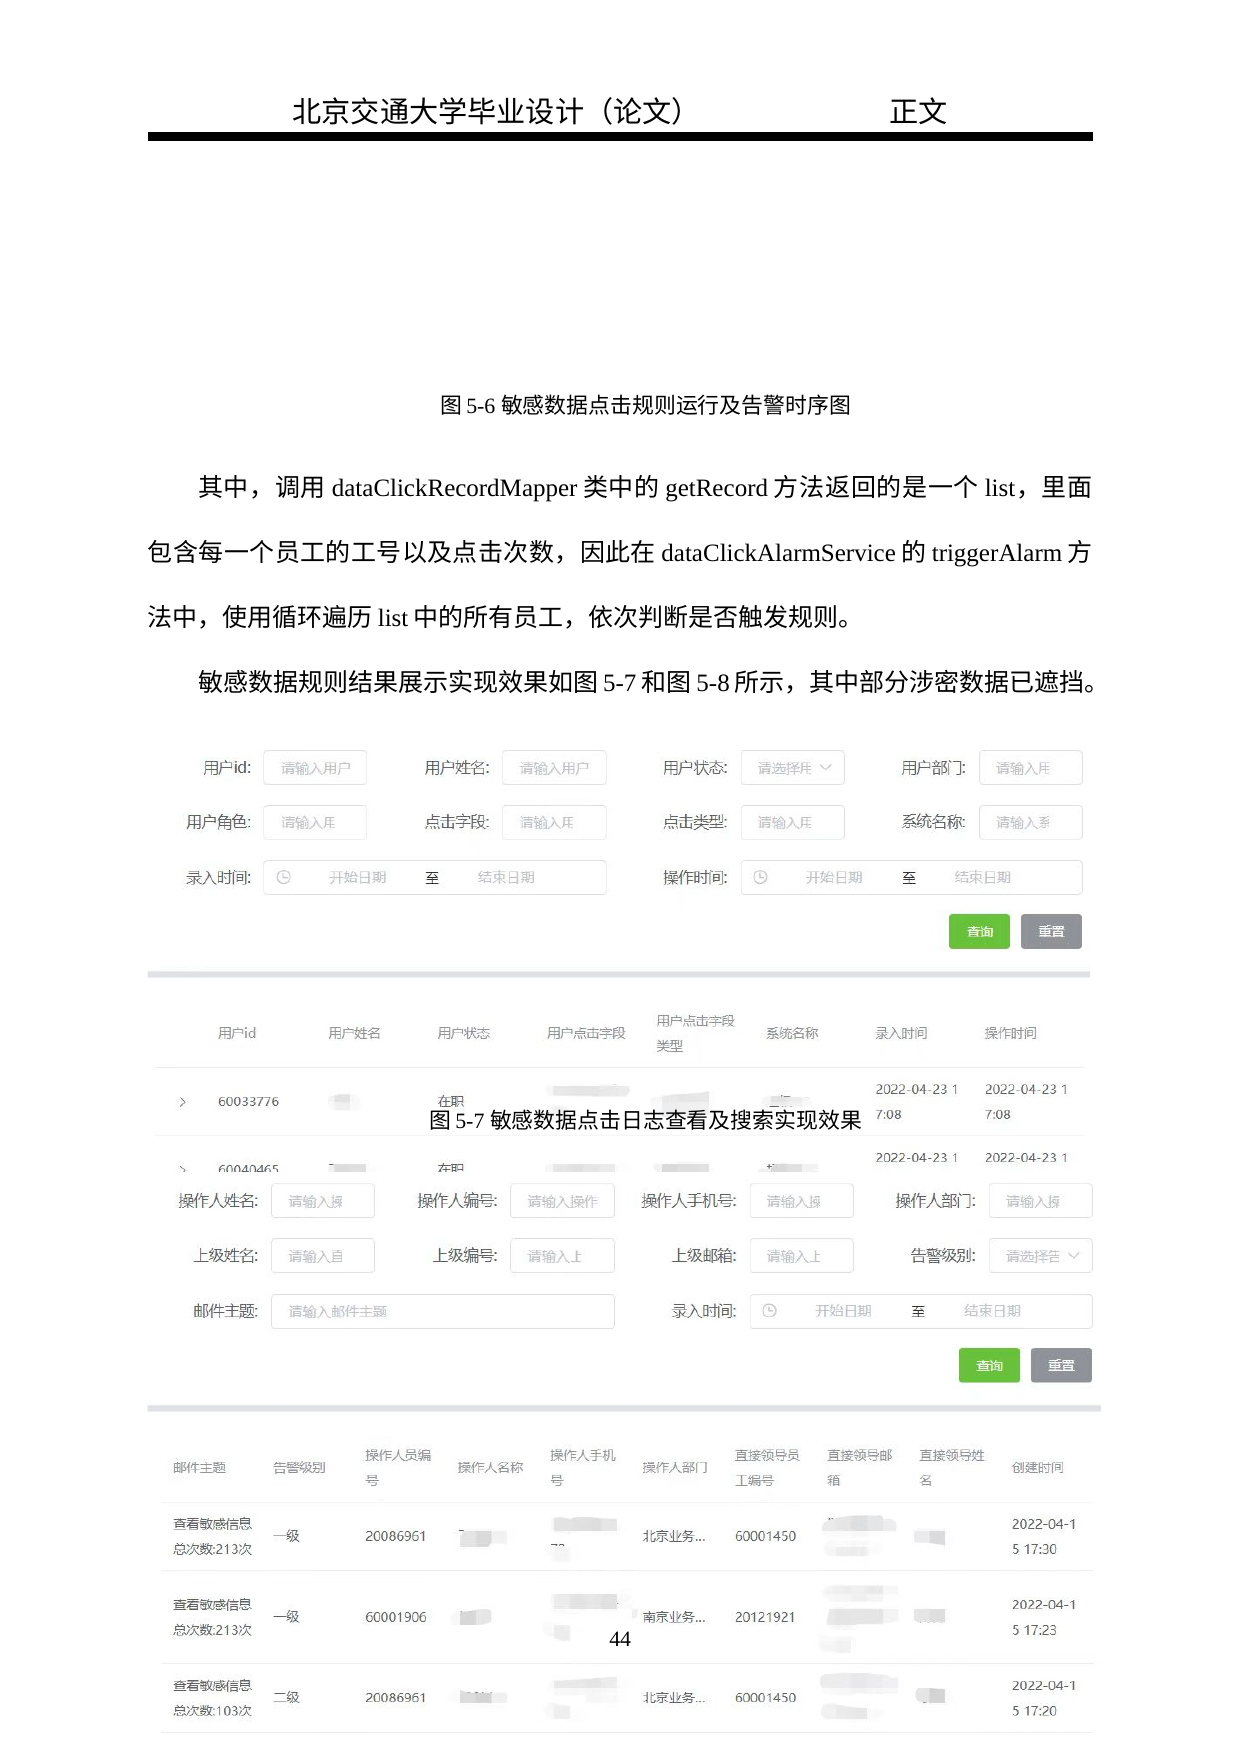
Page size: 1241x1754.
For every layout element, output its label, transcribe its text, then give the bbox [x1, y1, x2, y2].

text 其中，调用dataClickRecordMapper类中的getRecord方法返回的是一个list，里面包含每一个员工的工号以及点击次数，因此在dataClickAlarmService的triggerAlarm方法中，使用循环遍历list中的所有员工，依次判断是否触发规则。 [148, 453, 1092, 648]
text 敏感数据规则结果展示实现效果如图5-7和图5-8所示，其中部分涉密数据已遮挡。 [148, 648, 1092, 713]
text 图5-7 敏感数据点击日志查看及搜索实现效果 [148, 1103, 1092, 1135]
text 图5-6 敏感数据点击规则运行及告警时序图 [148, 388, 1092, 420]
picture [147, 743, 1102, 1735]
